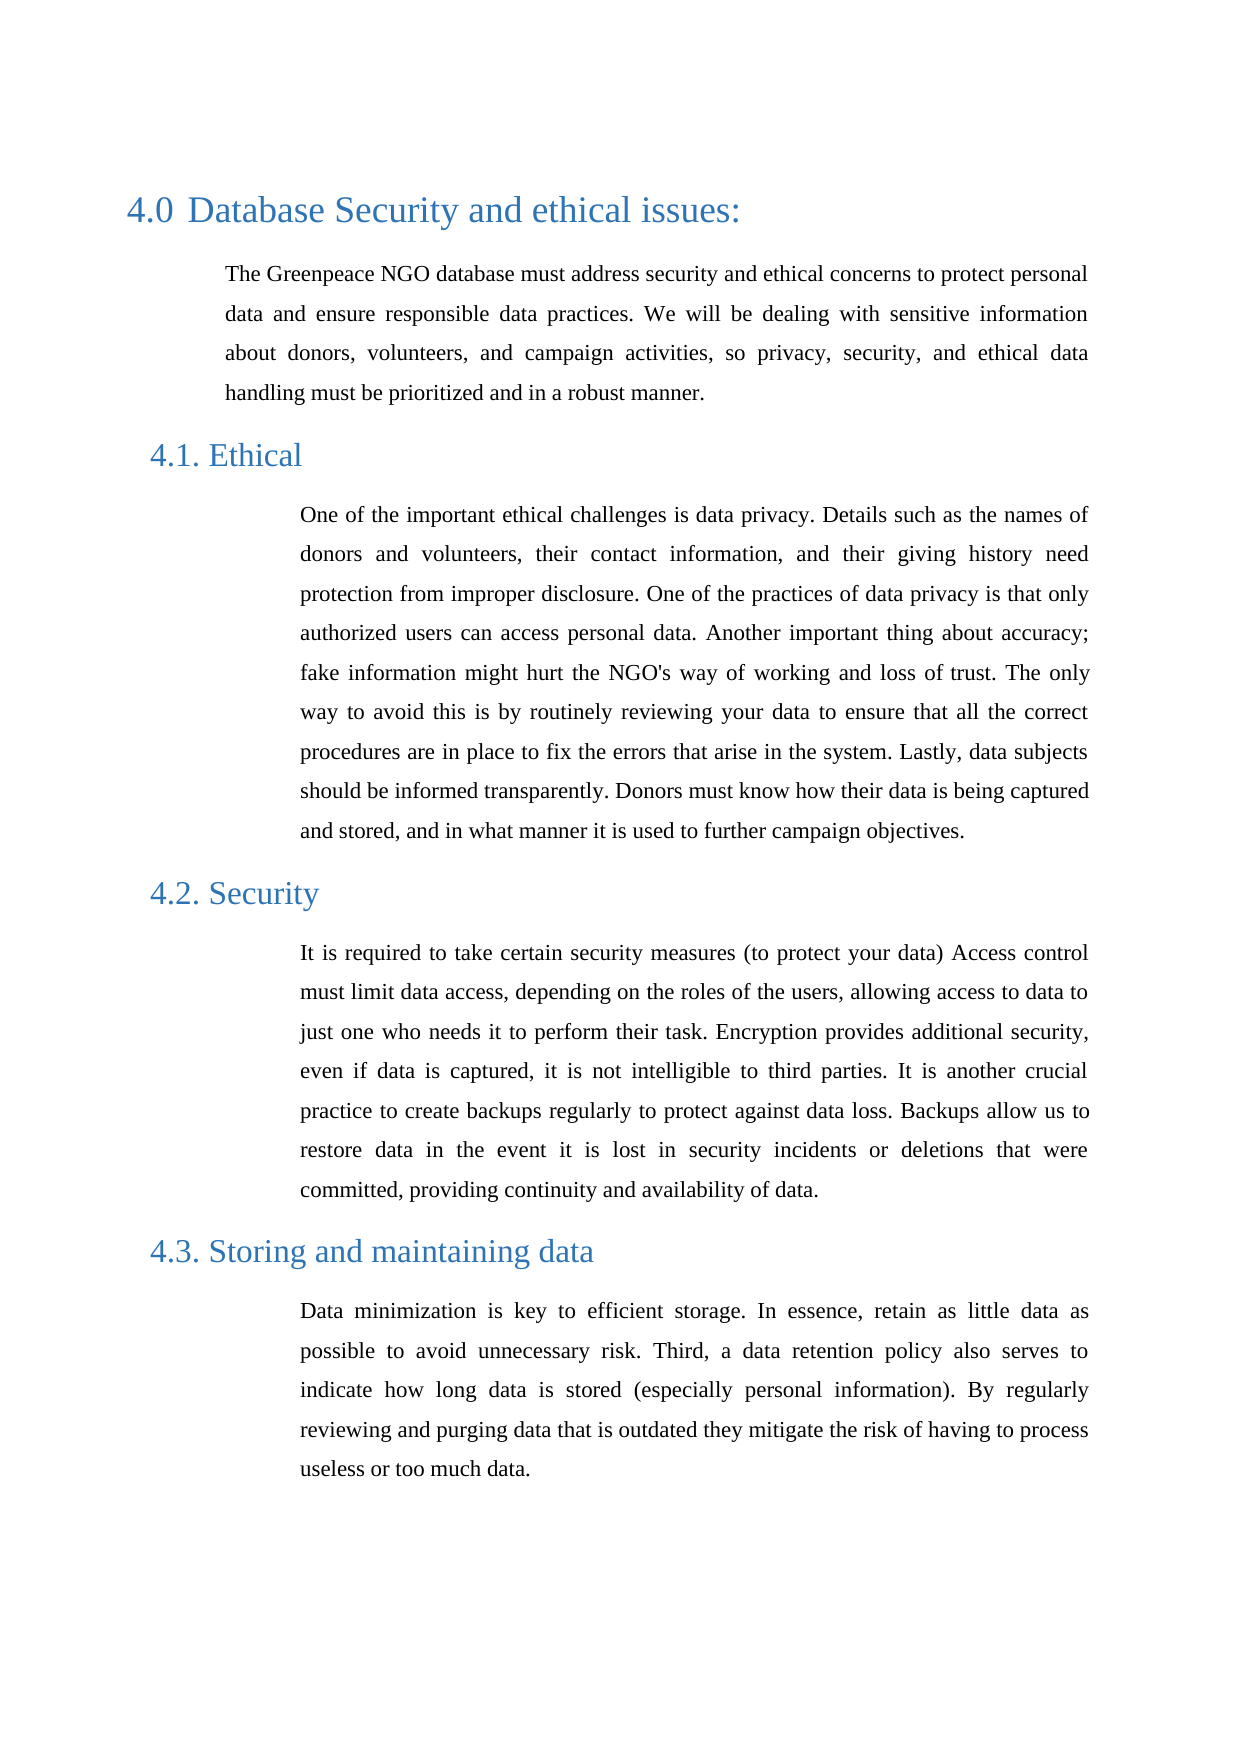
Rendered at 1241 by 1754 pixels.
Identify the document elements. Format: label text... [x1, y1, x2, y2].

text One of the important ethical challenges is data privacy. Details such as the names of donors and volunteers, their contact information, and their giving history need protection from improper disclosure. One of the practices of data privacy is that only authorized users can access personal data. Another important thing about accuracy; fake information might hurt the NGO's way of working and loss of trust. The only way to avoid this is by routinely reviewing your data to ensure that all the correct procedures are in place to fix the errors that arise in the system. Lastly, data subjects should be informed transparently. Donors must know how their data is being captured and stored, and in what manner it is used to further campaign objectives. [300, 501, 1090, 843]
text Data minimization is key to efficient storage. In essence, retain as little data as possible to avoid unnecessary risk. Third, a data retention policy also serves to indicate how long data is stored (especially personal information). By regularly reviewing and purging data that is outdated they mitigate the risk of having to process useless or too much data. [300, 1298, 1090, 1482]
subtitle 4.1. Ethical [150, 435, 1090, 473]
text The Greenpeace NGO database must address security and ethical concerns to protect personal data and ensure responsible data practices. We will be dealing with sensitive information about donors, volunteers, and campaign activities, so privacy, security, and ethical data handling must be prioritized and in a robust manner. [225, 261, 1090, 405]
subtitle 4.2. Security [150, 873, 1090, 911]
text It is required to take certain security measures (to protect your data) Access control must limit data access, depending on the roles of the users, allowing access to data to just one who needs it to perform their task. Encryption provides additional security, even if data is captured, it is not intelligible to third parties. It is another crucial practice to create backups regularly to protect against data loss. Backups allow us to restore data in the event it is lost in security incidents or deletions that were committed, providing continuity and availability of data. [300, 939, 1090, 1202]
subtitle 4.3. Storing and maintaining data [150, 1232, 1090, 1270]
subtitle Database Security and ethical issues: [150, 187, 1090, 231]
